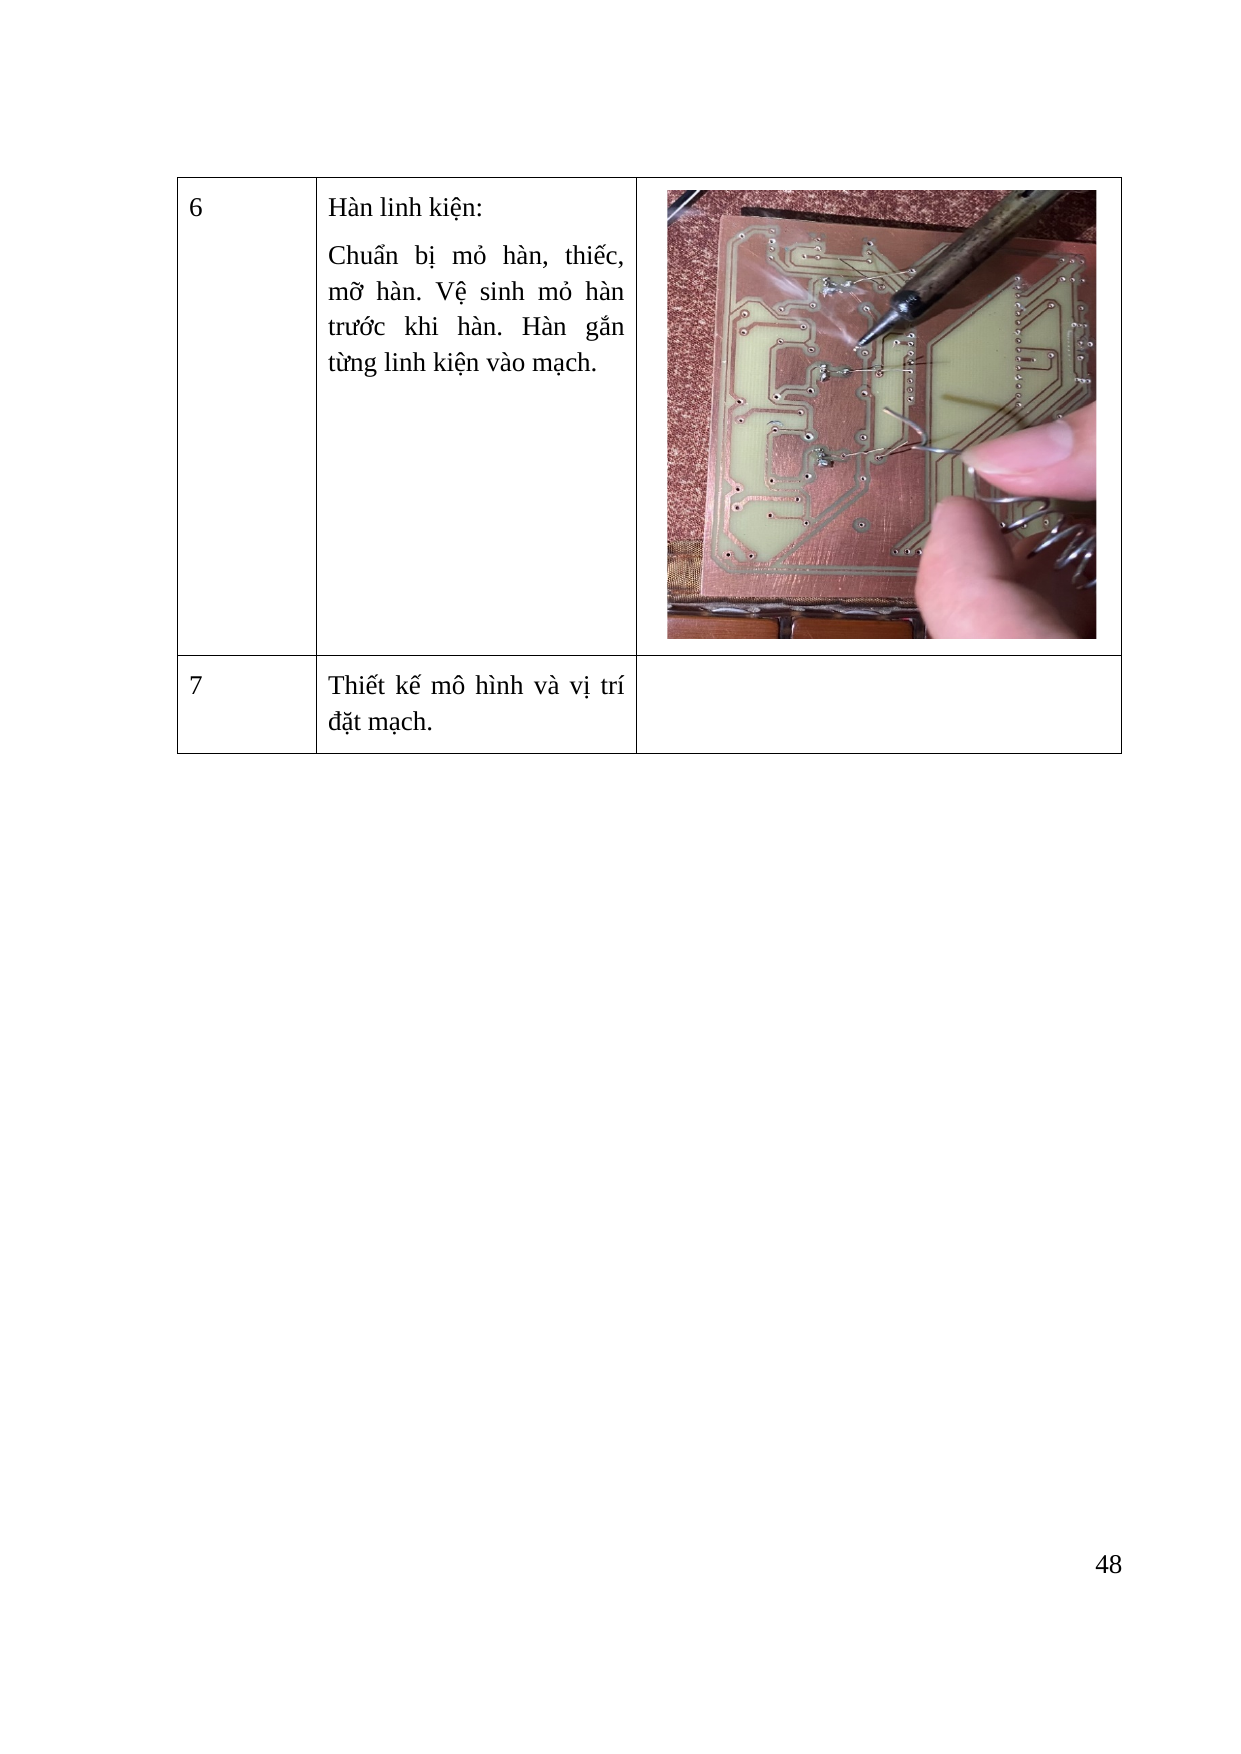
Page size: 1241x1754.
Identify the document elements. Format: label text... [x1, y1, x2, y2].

table_cell [637, 178, 1121, 655]
table_cell 6 [178, 178, 316, 655]
table_cell [637, 656, 1121, 753]
table_cell Thiết kế mô hình và vị trí đặt mạch. [317, 656, 636, 753]
picture [667, 190, 1097, 639]
table_cell Hàn linh kiện: Chuẩn bị mỏ hàn, thiếc, mỡ hàn. Vệ sinh mỏ hàn trước khi hàn. Hàn gắn từng linh kiện vào mạch. [317, 178, 636, 655]
table_cell 7 [178, 656, 316, 753]
